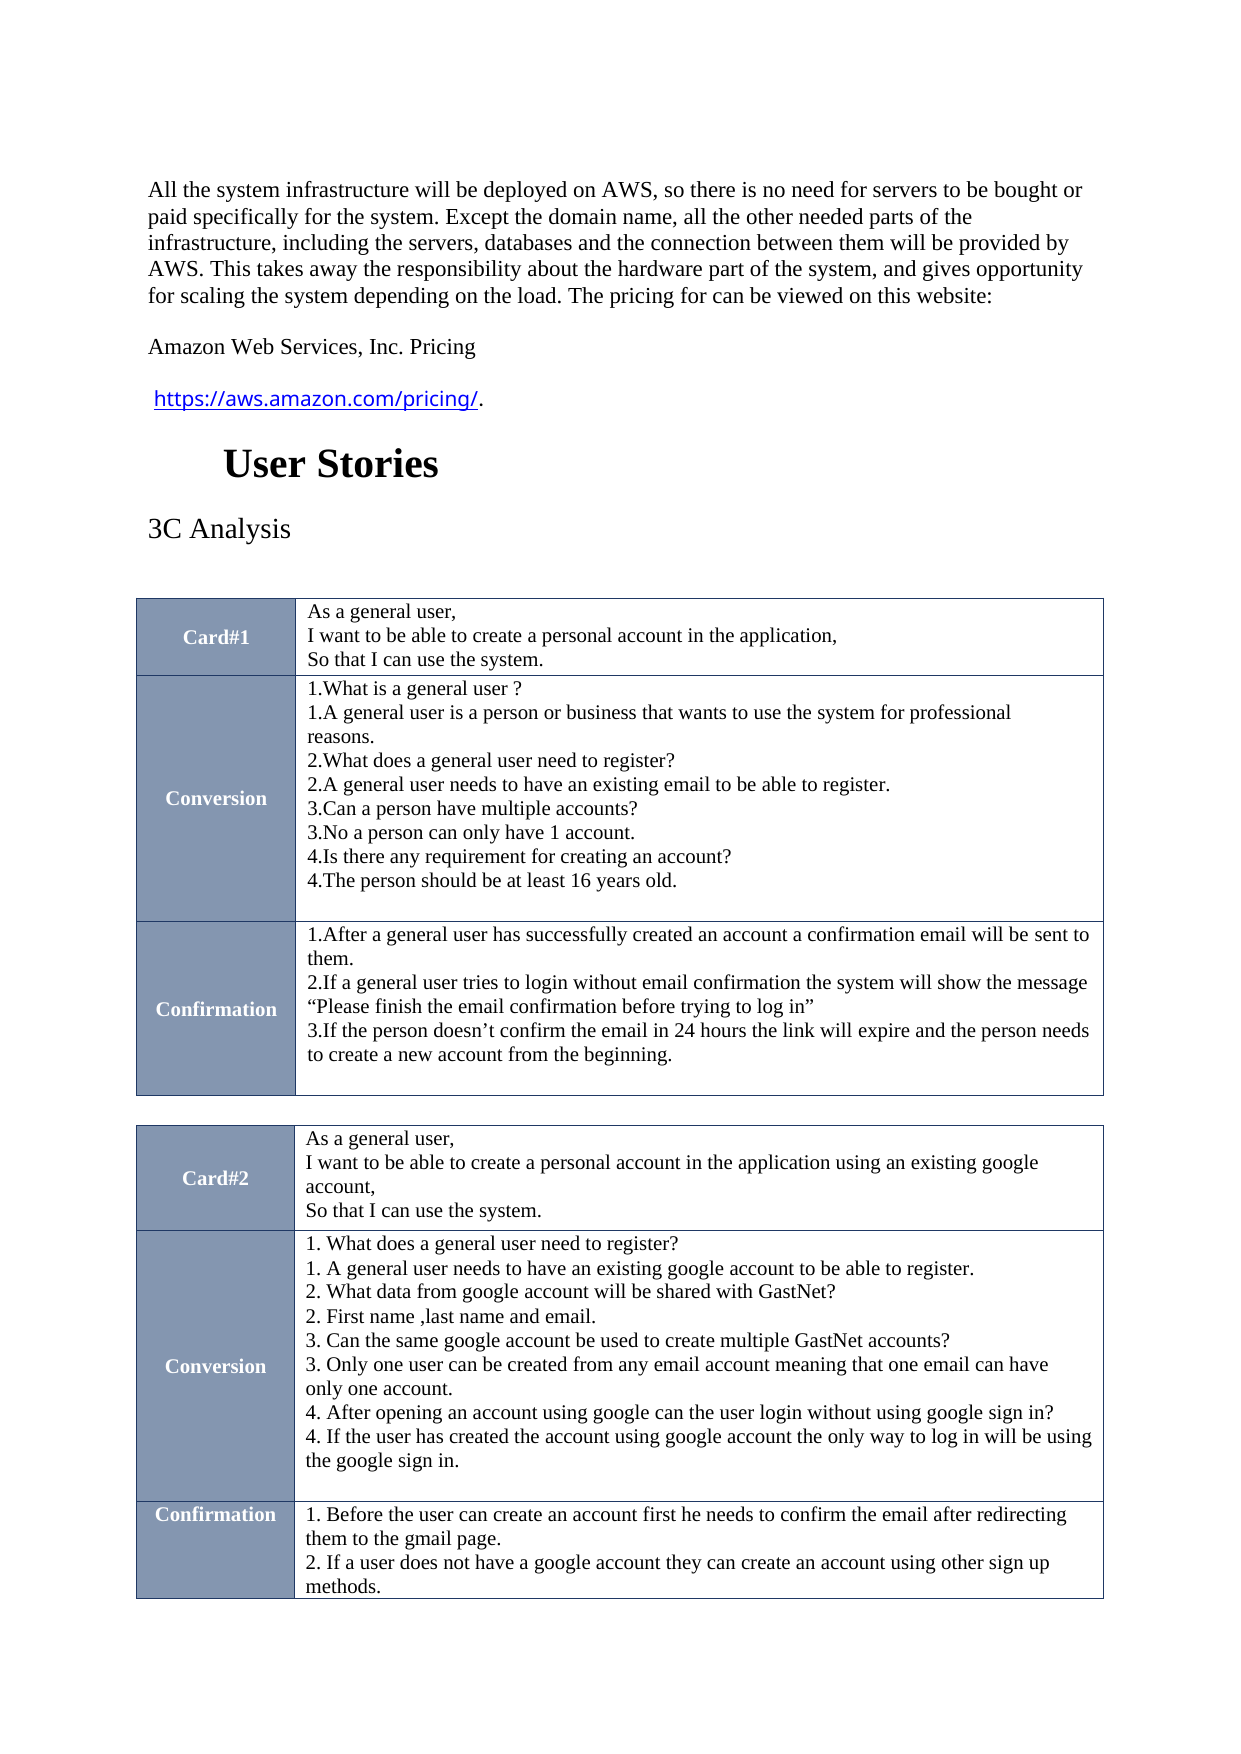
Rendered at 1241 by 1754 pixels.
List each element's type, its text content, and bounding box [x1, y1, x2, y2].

table_cell Conversion [137, 676, 295, 921]
table_header Card#2 [137, 1126, 294, 1230]
table_cell 1.After a general user has successfully created an account a confirmation email will be sent to them. 2.If a general user tries to login without email confirmation the system will show the message “Please finish the email confirmation before trying to log in” 3.If the person doesn’t confirm the email in 24 hours the link will expire and the person needs to create a new account from the beginning. [296, 922, 1103, 1095]
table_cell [295, 1502, 1103, 1598]
text All the system infrastructure will be deployed on AWS, so there is no need for servers to be bought or paid specifically for the system. Except the domain name, all the other needed parts of the infrastructure, including the servers, databases and the connection between them will be provided by AWS. This takes away the responsibility about the hardware part of the system, and gives opportunity for scaling the system depending on the load. The pricing for can be viewed on this website: [148, 176, 1092, 308]
text 3C Analysis [148, 511, 1092, 544]
table_cell Confirmation [137, 922, 295, 1095]
text Amazon Web Services, Inc. Pricing [148, 333, 1092, 359]
table_header As a general user, I want to be able to create a personal account in the application using an existing google account, So that I can use the system. [295, 1126, 1103, 1230]
table_cell Conversion [137, 1231, 294, 1501]
table_header As a general user, I want to be able to create a personal account in the application, So that I can use the system. [296, 599, 1103, 675]
table_cell 1. What does a general user need to register? 1. A general user needs to have an existing google account to be able to register. 2. What data from google account will be shared with GastNet? 2. First name ,last name and email. 3. Can the same google account be used to create multiple GastNet accounts? 3. Only one user can be created from any email account meaning that one email can have only one account. 4. After opening an account using google can the user login without using google sign in? 4. If the user has created the account using google account the only way to log in will be using the google sign in. [295, 1231, 1103, 1501]
text https://aws.amazon.com/pricing/. [148, 384, 1092, 413]
text User Stories [148, 438, 1092, 486]
table_cell Confirmation [137, 1502, 294, 1598]
table_header Card#1 [137, 599, 295, 675]
table_cell 1.What is a general user ? 1.A general user is a person or business that wants to use the system for professional reasons. 2.What does a general user need to register? 2.A general user needs to have an existing email to be able to register. 3.Can a person have multiple accounts? 3.No a person can only have 1 account. 4.Is there any requirement for creating an account? 4.The person should be at least 16 years old. [296, 676, 1103, 921]
